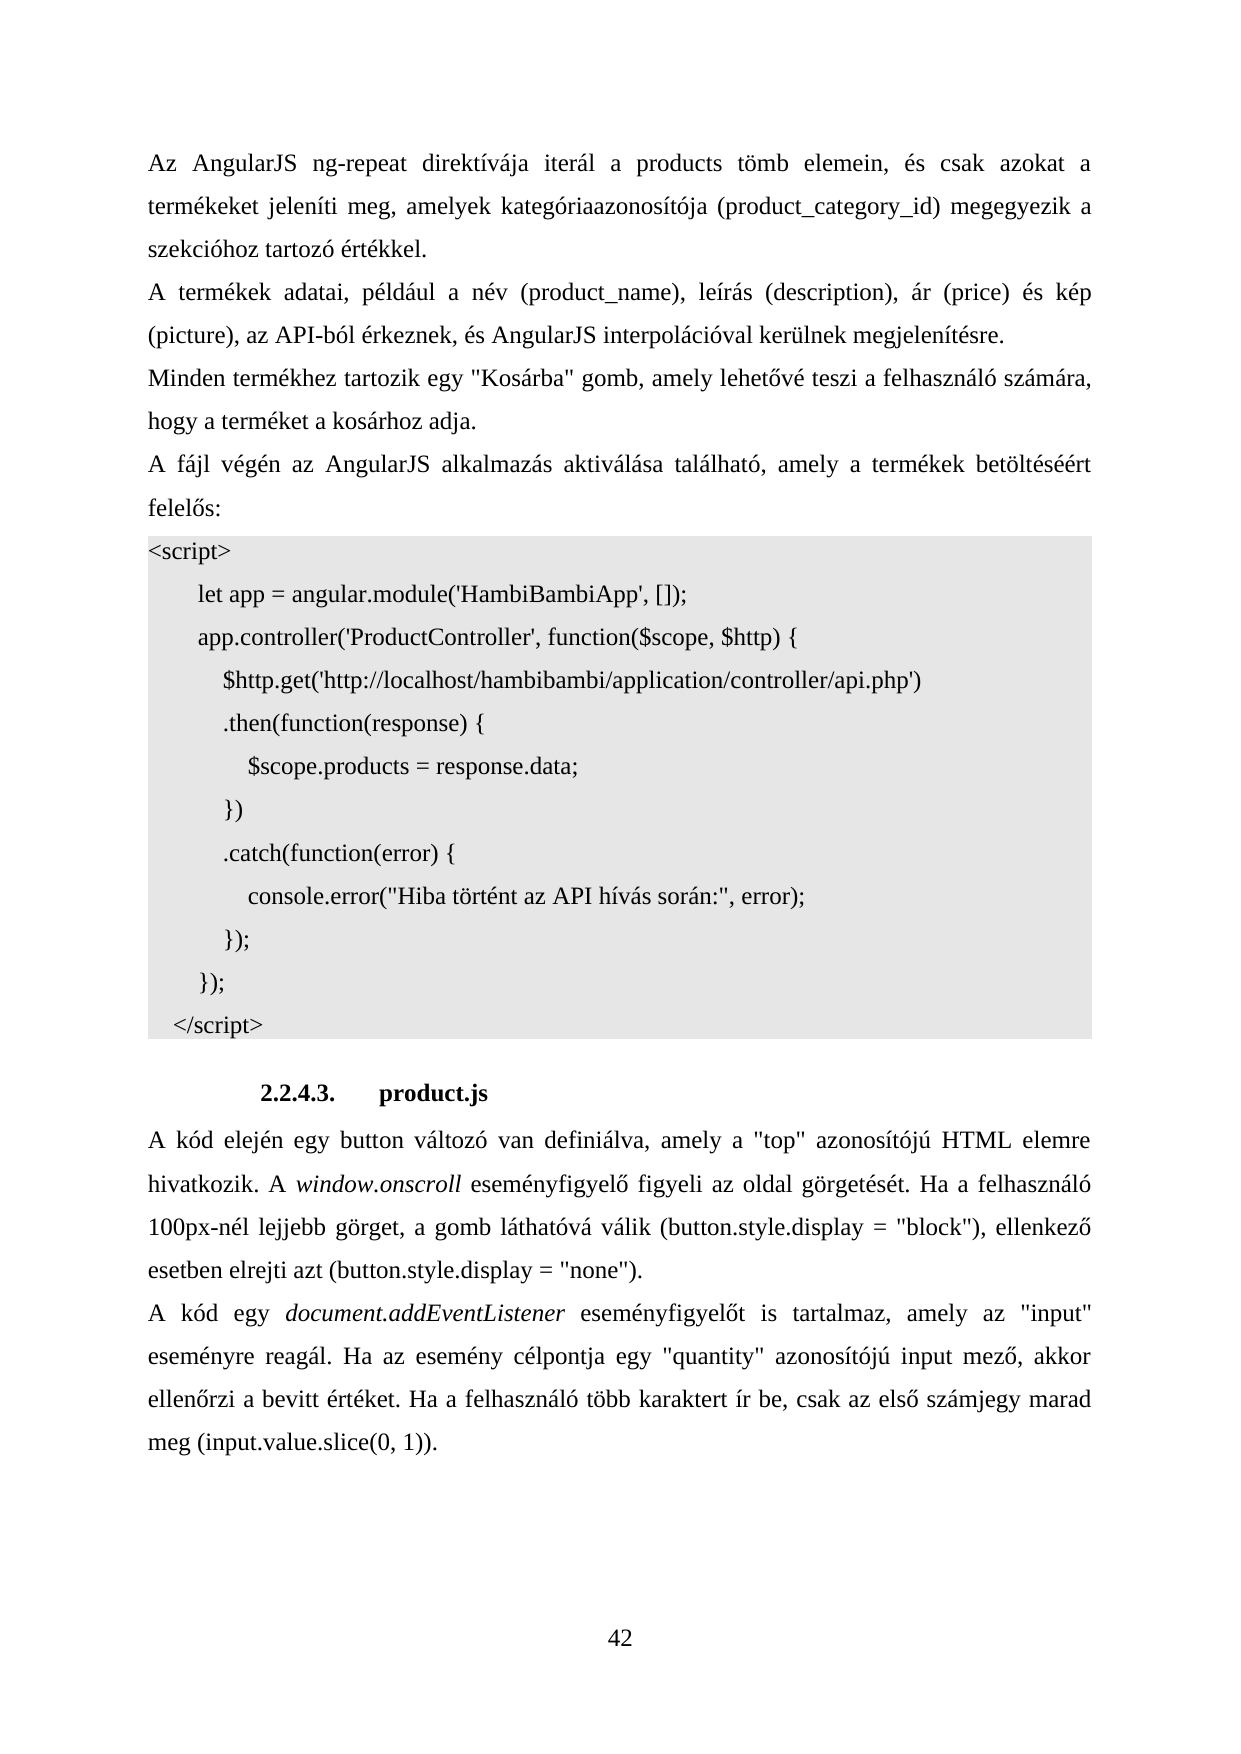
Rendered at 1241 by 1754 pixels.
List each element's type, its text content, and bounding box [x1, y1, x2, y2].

text console.error("Hiba történt az API hívás során:", error); [148, 881, 1092, 909]
text Minden termékhez tartozik egy "Kosárba" gomb, amely lehetővé teszi a felhasználó számára, hogy a terméket a kosárhoz adja. [148, 363, 1092, 435]
text A termékek adatai, például a név (product_name), leírás (description), ár (price) és kép (picture), az API-ból érkeznek, és AngularJS interpolációval kerülnek megjelenítésre. [148, 277, 1092, 349]
text }); [148, 924, 1092, 953]
subtitle product.js [260, 1078, 1092, 1107]
text Az AngularJS ng-repeat direktívája iterál a products tömb elemein, és csak azokat a termékeket jeleníti meg, amelyek kategóriaazonosítója (product_category_id) megegyezik a szekcióhoz tartozó értékkel. [148, 148, 1092, 263]
text A fájl végén az AngularJS alkalmazás aktiválása található, amely a termékek betöltéséért felelős: [148, 449, 1092, 521]
text .then(function(response) { [148, 708, 1092, 737]
text }) [148, 794, 1092, 823]
text $http.get('http://localhost/hambibambi/application/controller/api.php') [148, 665, 1092, 694]
text app.controller('ProductController', function($scope, $http) { [148, 622, 1092, 651]
text A kód elején egy button változó van definiálva, amely a "top" azonosítójú HTML elemre hivatkozik. A window.onscroll eseményfigyelő figyeli az oldal görgetését. Ha a felhasználó 100px-nél lejjebb görget, a gomb láthatóvá válik (button.style.display = "block"), ellenkező esetben elrejti azt (button.style.display = "none"). [148, 1126, 1092, 1284]
text }); [148, 967, 1092, 996]
text let app = angular.module('HambiBambiApp', []); [148, 579, 1092, 608]
text <script> [148, 536, 1092, 564]
text </script> [148, 1010, 1092, 1039]
text $scope.products = response.data; [148, 751, 1092, 780]
text A kód egy document.addEventListener eseményfigyelőt is tartalmaz, amely az "input" eseményre reagál. Ha az esemény célpontja egy "quantity" azonosítójú input mező, akkor ellenőrzi a bevitt értéket. Ha a felhasználó több karaktert ír be, csak az első számjegy marad meg (input.value.slice(0, 1)). [148, 1298, 1092, 1456]
text .catch(function(error) { [148, 838, 1092, 866]
